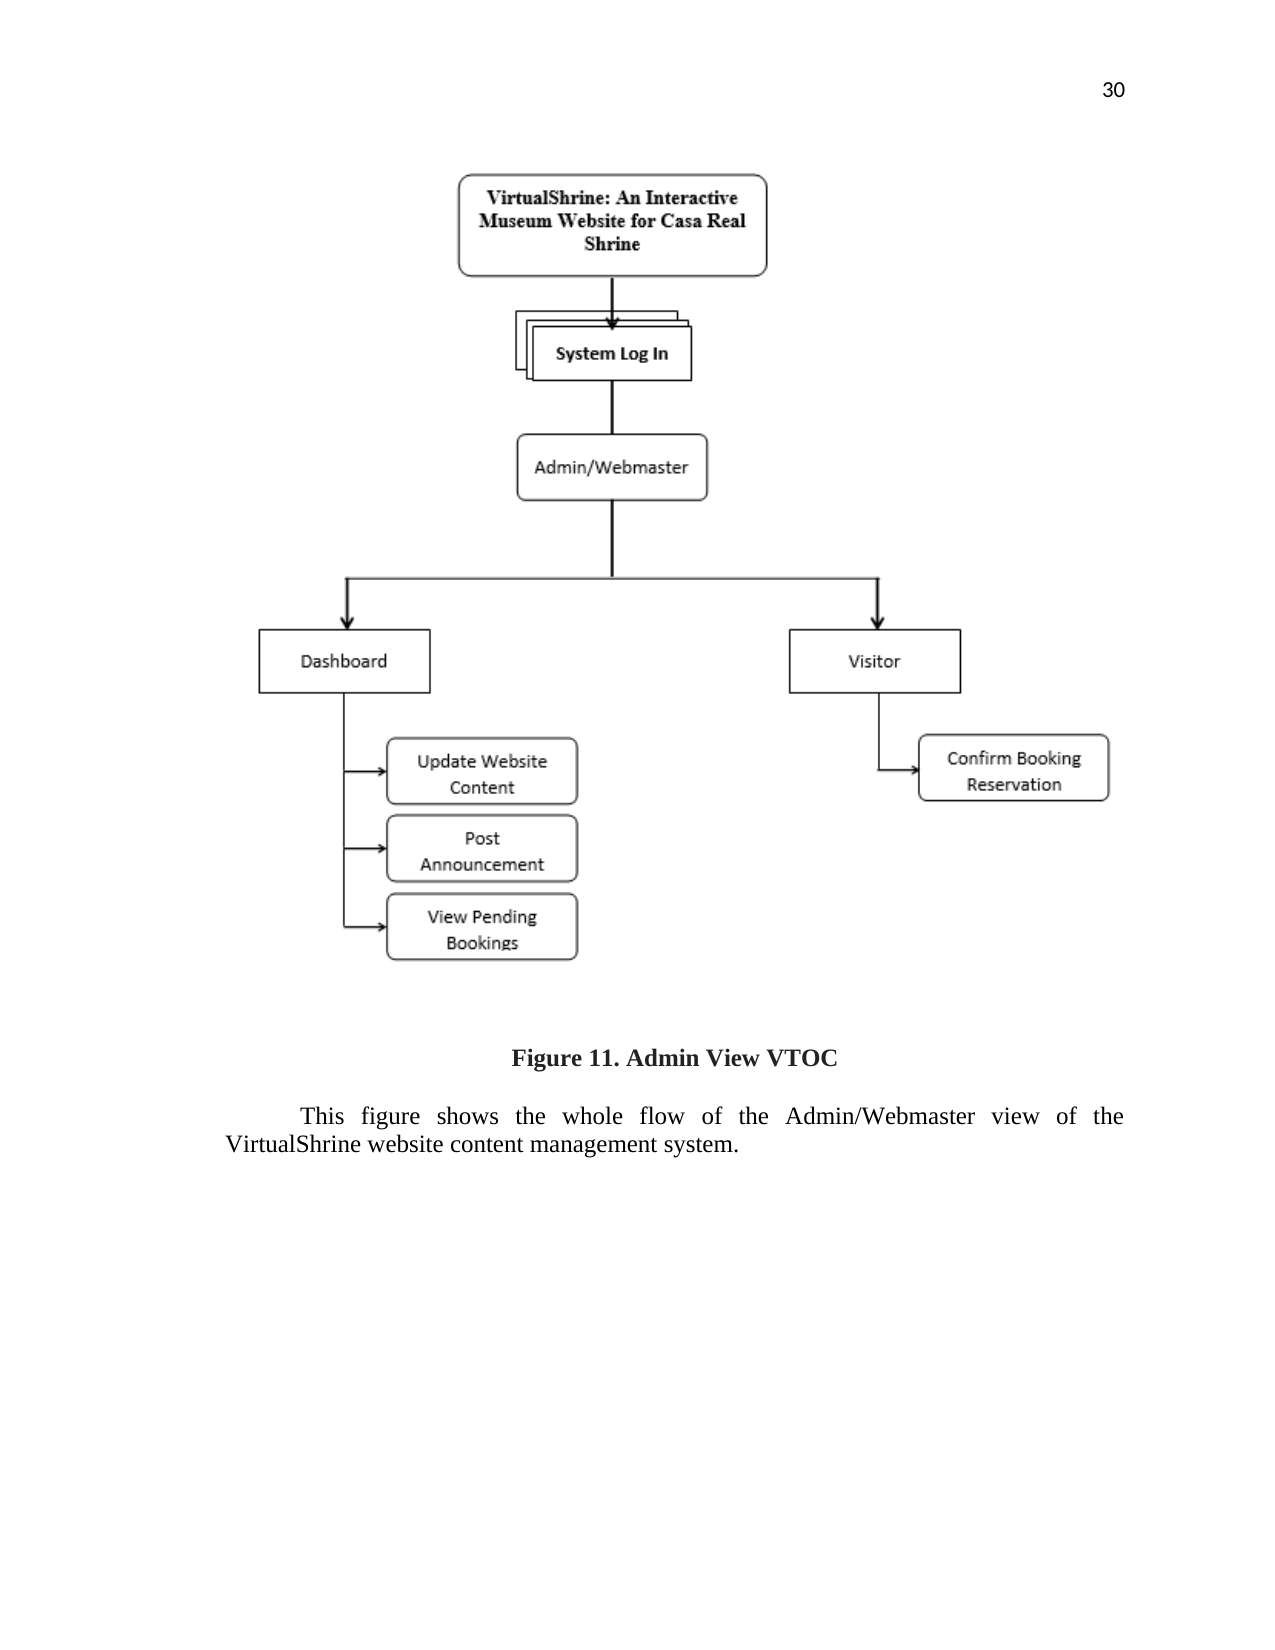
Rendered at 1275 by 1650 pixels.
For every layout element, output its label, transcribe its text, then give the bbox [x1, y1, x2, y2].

picture [225, 150, 1125, 991]
text This figure shows the whole flow of the Admin/Webmaster view of the VirtualShrine website content management system. [225, 1101, 1125, 1158]
text Figure 11. Admin View VTOC [225, 1043, 1125, 1072]
